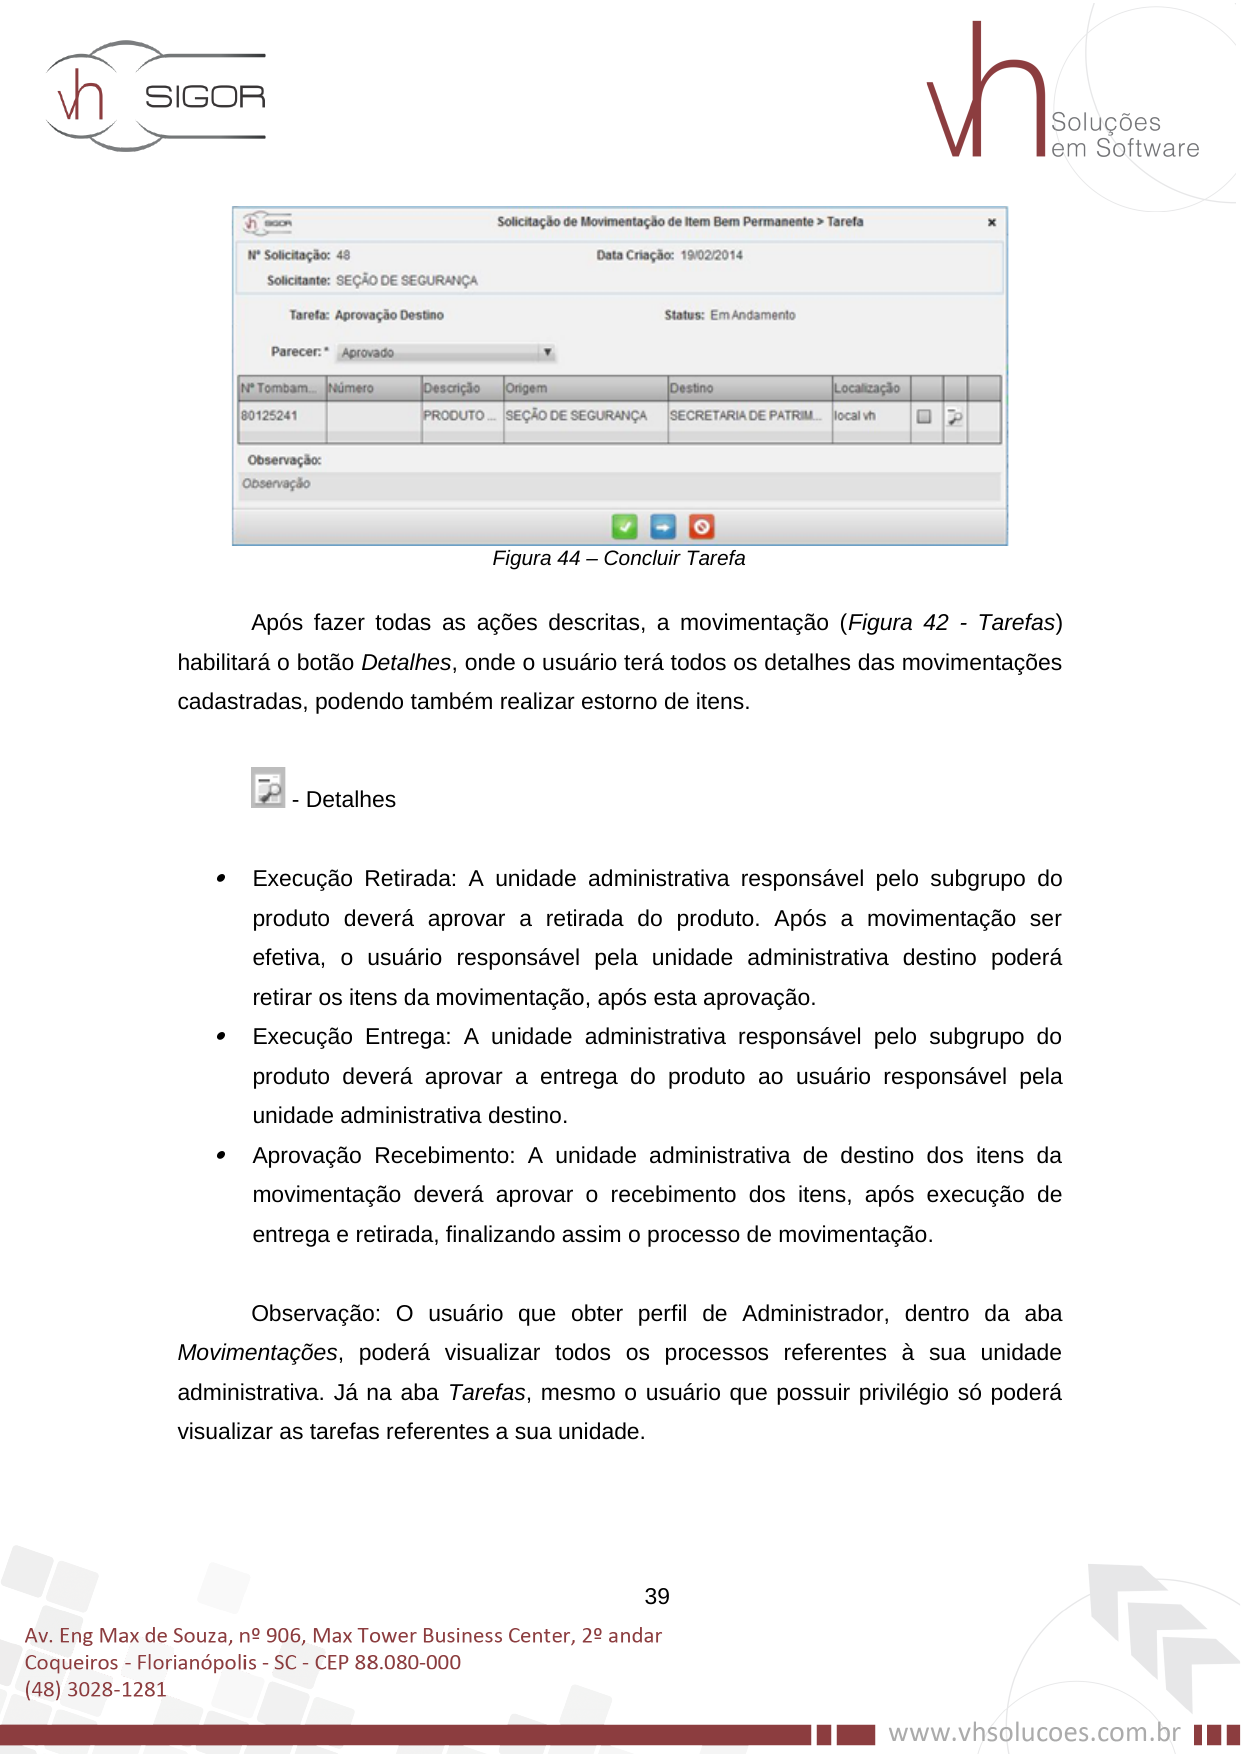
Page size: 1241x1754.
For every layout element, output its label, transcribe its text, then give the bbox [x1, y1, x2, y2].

picture [45, 40, 266, 152]
picture [251, 767, 286, 808]
list Aprovação Recebimento: A unidade administrativa de destino dos itens da movimentação deverá aprovar o recebimento dos itens, após execução de entrega e retirada, finalizando assim o processo de movimentação. [215, 1142, 1063, 1247]
text Figura 44 – Concluir Tarefa [177, 546, 1063, 570]
text Após fazer todas as ações descritas, a movimentação (Figura 42 - Tarefas) habilitará o botão Detalhes, onde o usuário terá todos os detalhes das movimentações cadastradas, podendo também realizar estorno de itens. [177, 609, 1063, 714]
text - Detalhes [177, 767, 1063, 813]
text Observação: O usuário que obter perfil de Administrador, dentro da aba Movimentações, poderá visualizar todos os processos referentes à sua unidade administrativa. Já na aba Tarefas, mesmo o usuário que possuir privilégio só poderá visualizar as tarefas referentes a sua unidade. [177, 1299, 1063, 1444]
list Execução Entrega: A unidade administrativa responsável pelo subgrupo do produto deverá aprovar a entrega do produto ao usuário responsável pela unidade administrativa destino. [215, 1023, 1063, 1128]
picture [231, 3, 1236, 546]
picture [0, 1545, 1241, 1754]
list Execução Retirada: A unidade administrativa responsável pelo subgrupo do produto deverá aprovar a retirada do produto. Após a movimentação ser efetiva, o usuário responsável pela unidade administrativa destino poderá retirar os itens da movimentação, após esta aprovação. [215, 865, 1063, 1010]
